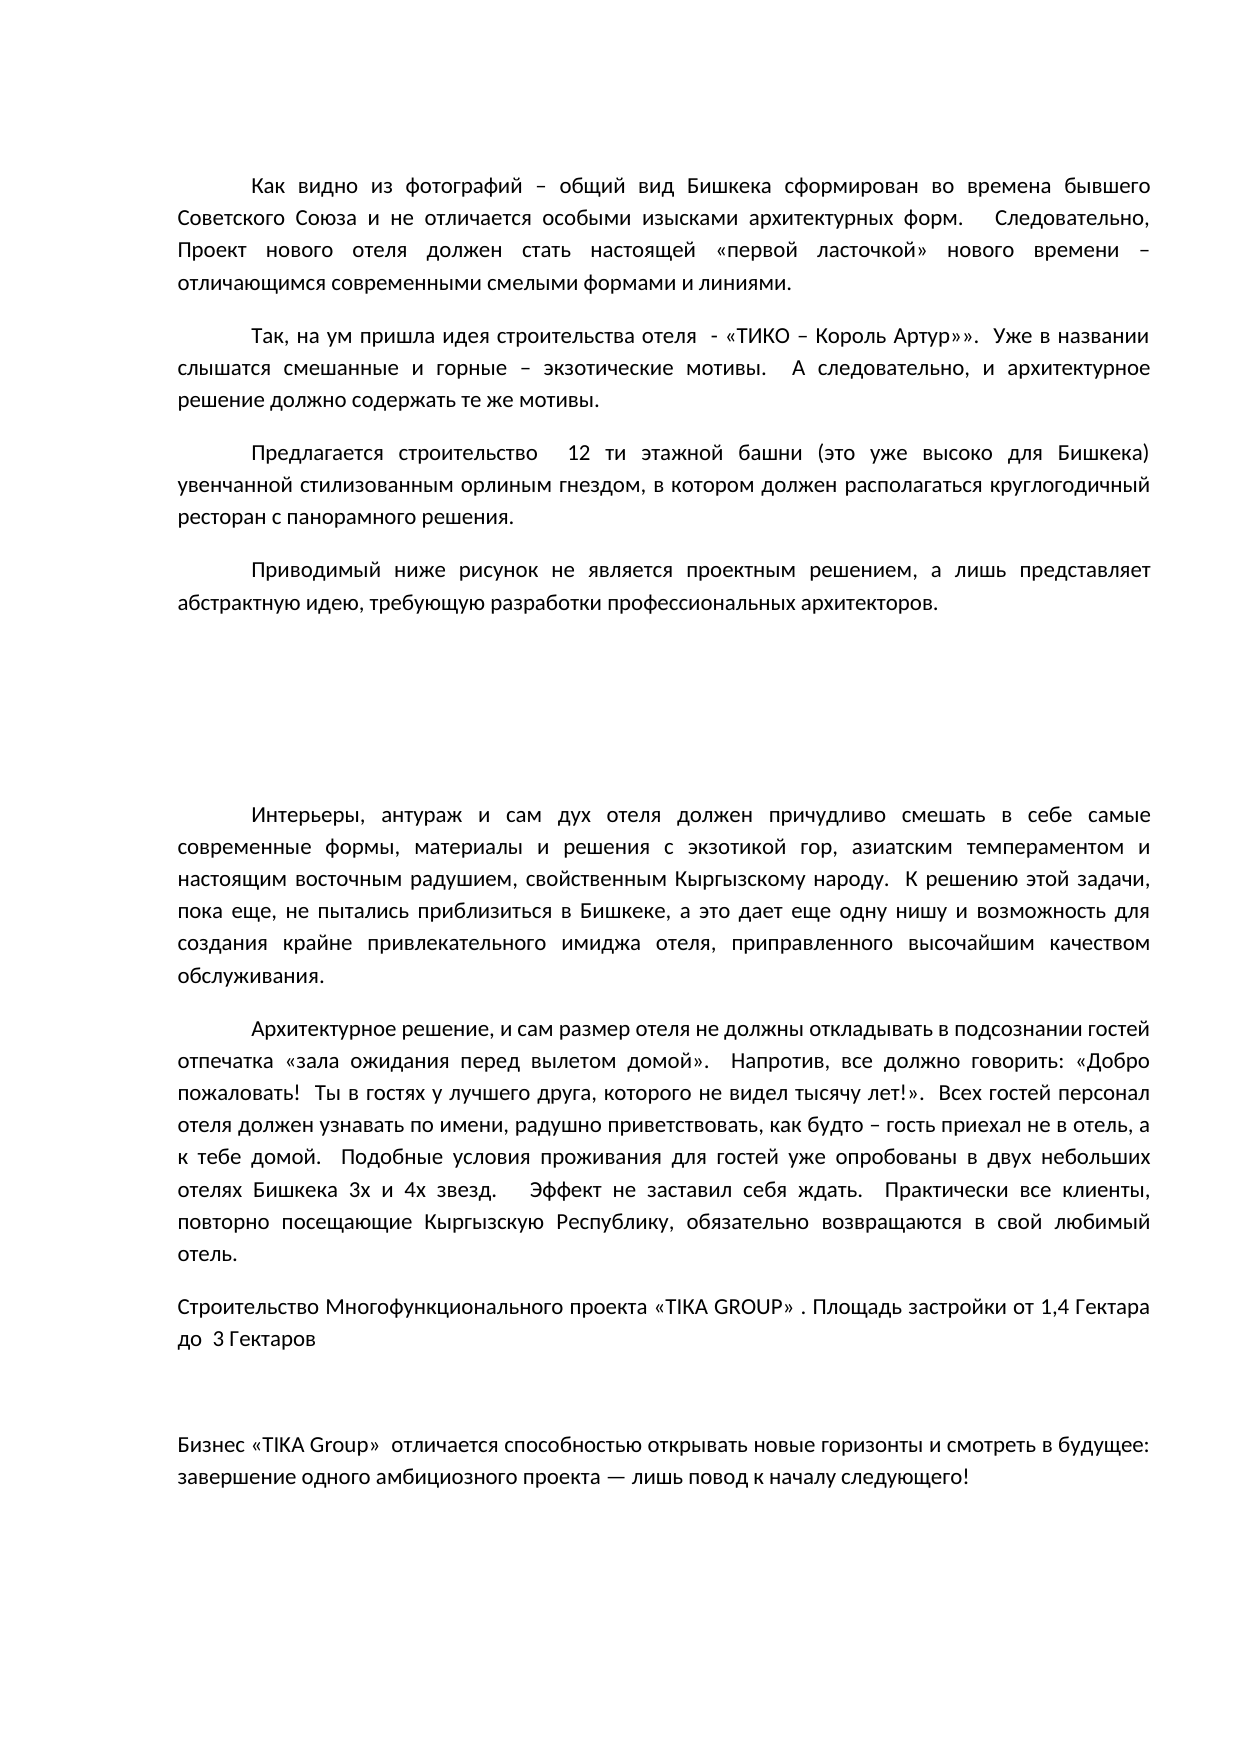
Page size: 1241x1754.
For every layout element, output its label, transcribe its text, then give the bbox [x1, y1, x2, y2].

text Бизнес «TIKA Group» отличается способностью открывать новые горизонты и смотреть в будущее: завершение одного амбициозного проекта — лишь повод к началу следующего! [177, 1430, 1152, 1491]
text Так, на ум пришла идея строительства отеля - «ТИКО – Король Артур»». Уже в названии слышатся смешанные и горные – экзотические мотивы. А следовательно, и архитектурное решение должно содержать те же мотивы. [177, 321, 1152, 413]
text Интерьеры, антураж и сам дух отеля должен причудливо смешать в себе самые современные формы, материалы и решения с экзотикой гор, азиатским темпераментом и настоящим восточным радушием, свойственным Кыргызскому народу. К решению этой задачи, пока еще, не пытались приблизиться в Бишкеке, а это дает еще одну нишу и возможность для создания крайне привлекательного имиджа отеля, приправленного высочайшим качеством обслуживания. [177, 800, 1152, 989]
text Как видно из фотографий – общий вид Бишкека сформирован во времена бывшего Советского Союза и не отличается особыми изысками архитектурных форм. Следовательно, Проект нового отеля должен стать настоящей «первой ласточкой» нового времени – отличающимся современными смелыми формами и линиями. [177, 171, 1152, 296]
text Архитектурное решение, и сам размер отеля не должны откладывать в подсознании гостей отпечатка «зала ожидания перед вылетом домой». Напротив, все должно говорить: «Добро пожаловать! Ты в гостях у лучшего друга, которого не видел тысячу лет!». Всех гостей персонал отеля должен узнавать по имени, радушно приветствовать, как будто – гость приехал не в отель, а к тебе домой. Подобные условия проживания для гостей уже опробованы в двух небольших отелях Бишкека 3х и 4х звезд. Эффект не заставил себя ждать. Практически все клиенты, повторно посещающие Кыргызскую Республику, обязательно возвращаются в свой любимый отель. [177, 1014, 1152, 1267]
text Строительство Многофункционального проекта «ТIКА GROUP» . Площадь застройки от 1,4 Гектара до 3 Гектаров [177, 1292, 1152, 1352]
text Приводимый ниже рисунок не является проектным решением, а лишь представляет абстрактную идею, требующую разработки профессиональных архитекторов. [177, 556, 1152, 616]
text Предлагается строительство 12 ти этажной башни (это уже высоко для Бишкека) увенчанной стилизованным орлиным гнездом, в котором должен располагаться круглогодичный ресторан с панорамного решения. [177, 438, 1152, 531]
